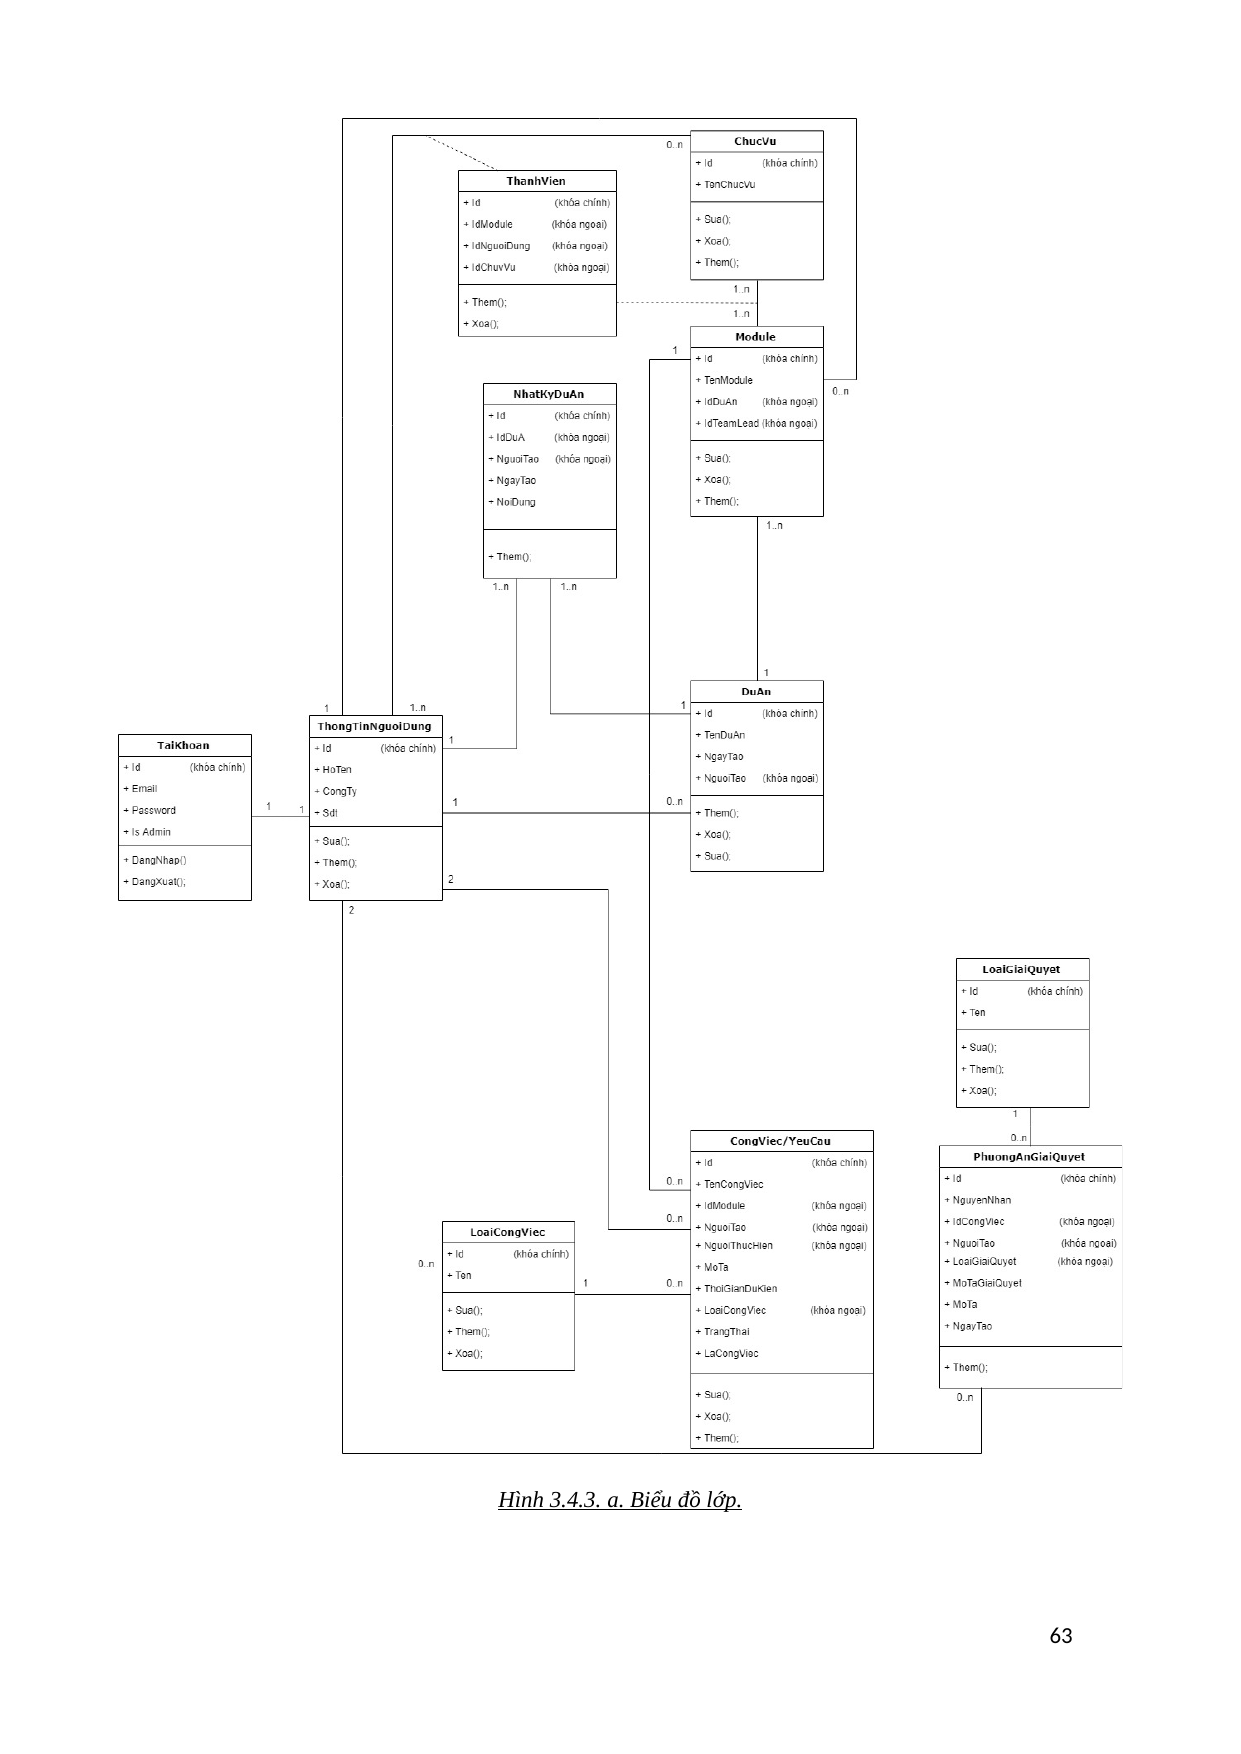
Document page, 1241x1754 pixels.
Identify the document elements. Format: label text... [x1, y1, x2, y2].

picture [118, 118, 1123, 1456]
text Hình 3.4.3. a. Biểu đồ lớp. [118, 1486, 1122, 1512]
